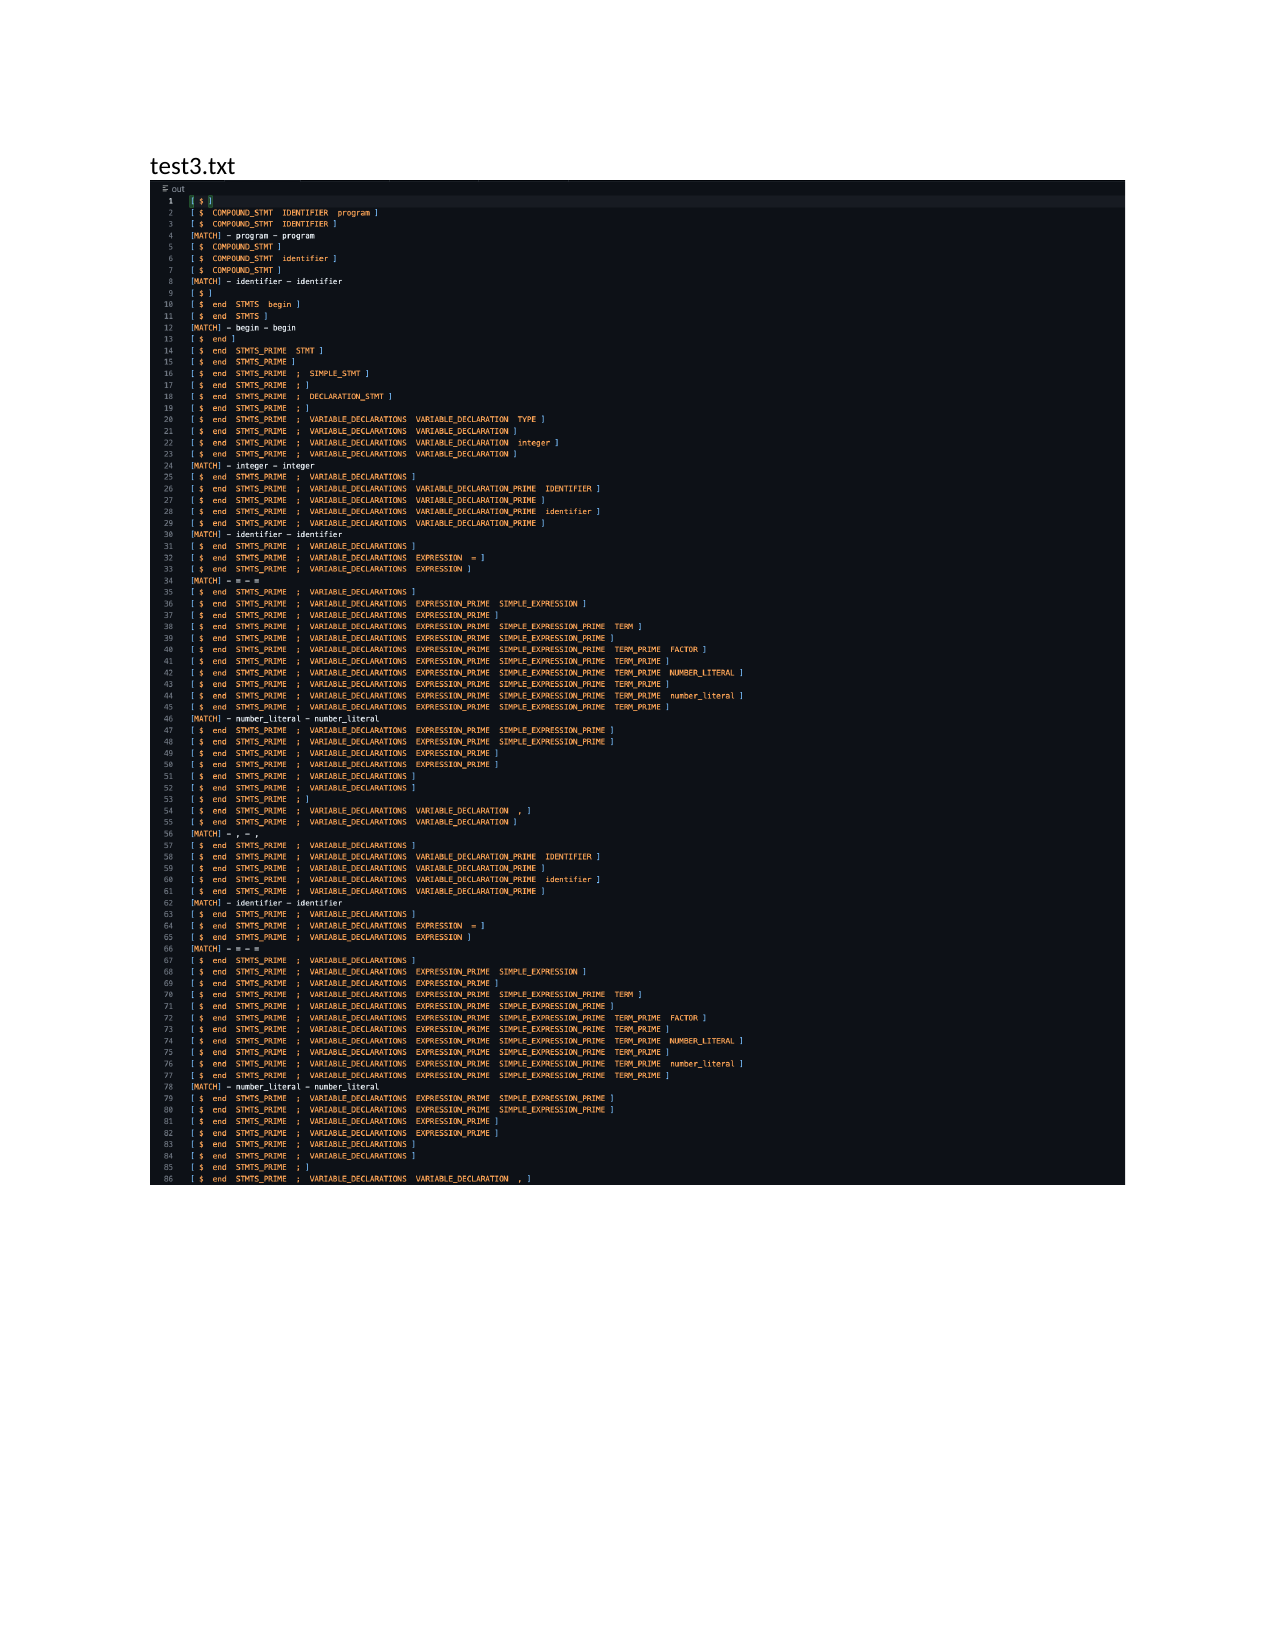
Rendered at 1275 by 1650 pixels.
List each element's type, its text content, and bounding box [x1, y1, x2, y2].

picture [150, 180, 1125, 1185]
text test3.txt [150, 150, 1125, 180]
